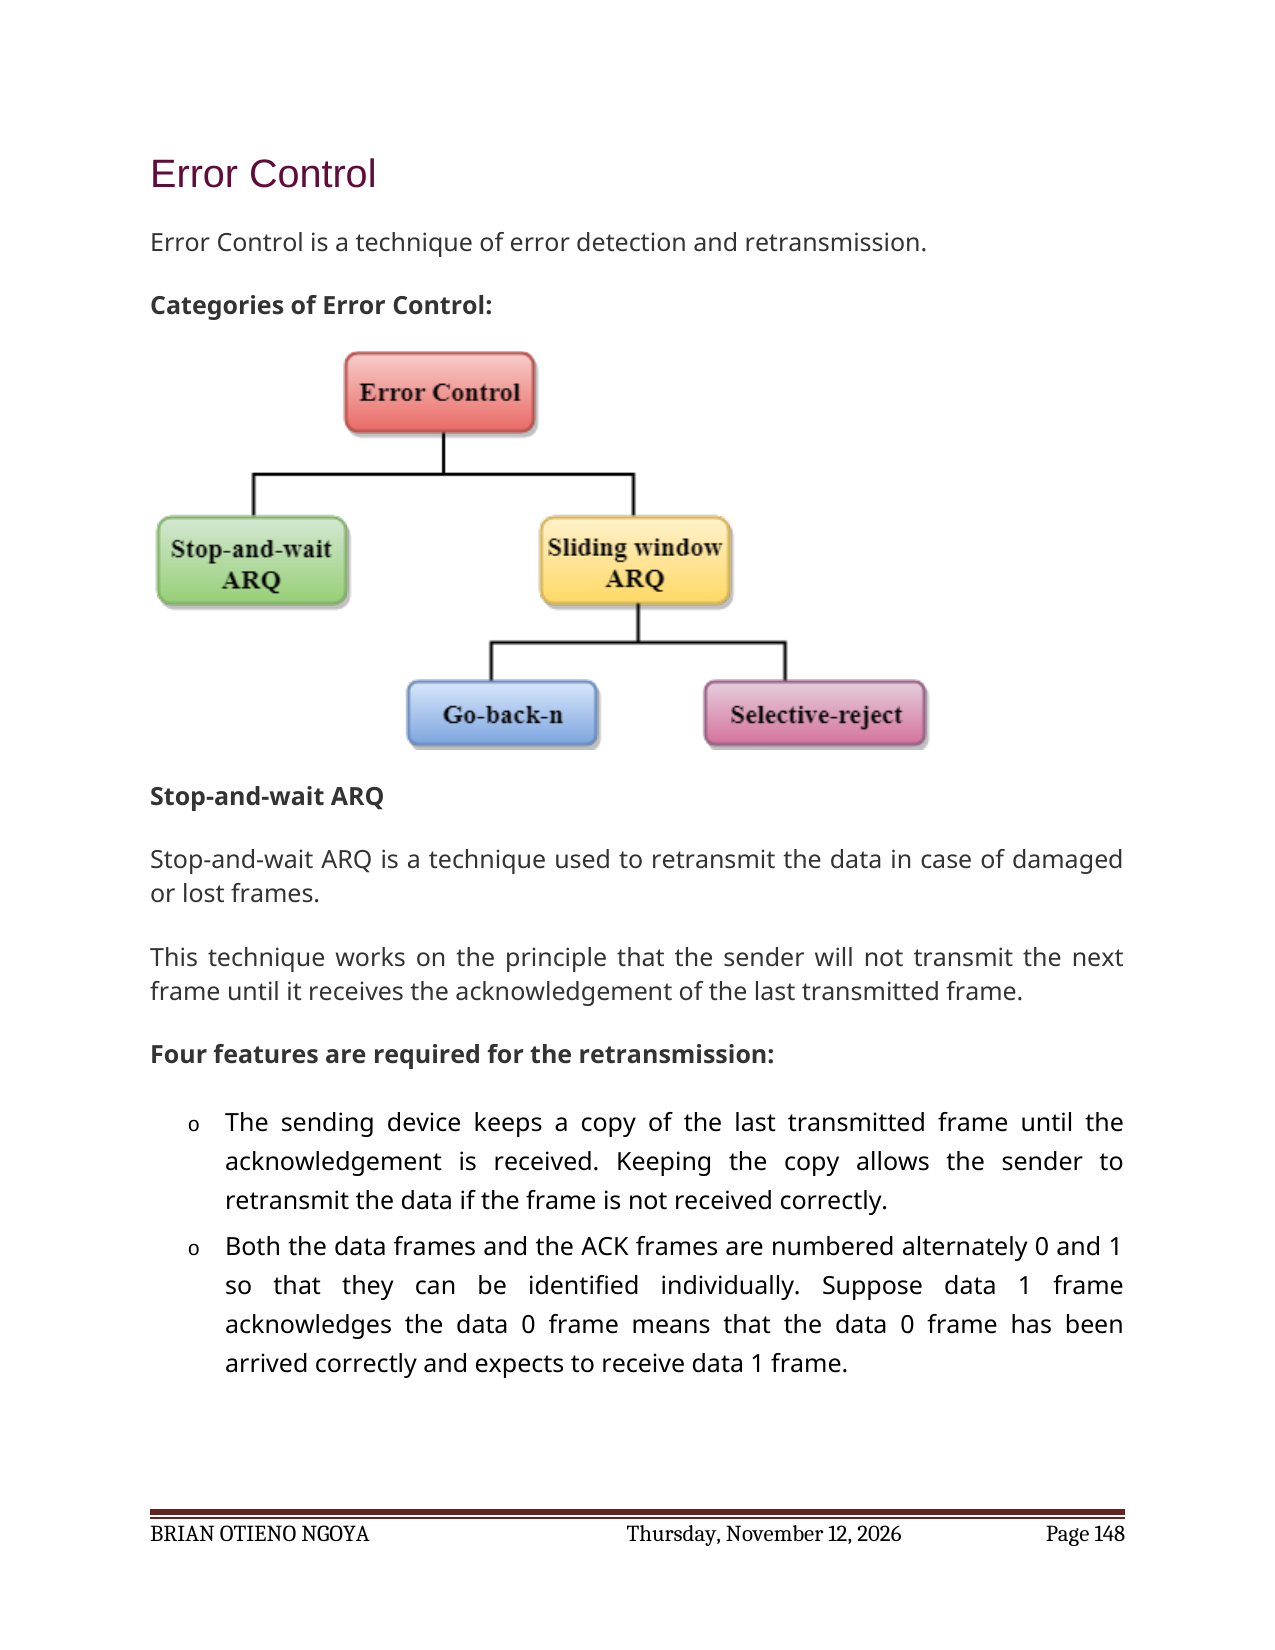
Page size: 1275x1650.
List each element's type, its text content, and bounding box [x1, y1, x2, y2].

text Categories of Error Control: [150, 288, 1125, 322]
text This technique works on the principle that the sender will not transmit the next frame until it receives the acknowledgement of the last transmitted frame. [150, 939, 1125, 1007]
list Both the data frames and the ACK frames are numbered alternately 0 and 1 so that they can be identified individually. Suppose data 1 frame acknowledges the data 0 frame means that the data 0 frame has been arrived correctly and expects to receive data 1 frame. [187, 1223, 1125, 1379]
text Error Control [150, 150, 1125, 196]
text Error Control is a technique of error detection and retransmission. [150, 225, 1125, 259]
text Stop-and-wait ARQ [150, 779, 1125, 813]
list The sending device keeps a copy of the last transmitted frame until the acknowledgement is received. Keeping the copy allows the sender to retransmit the data if the frame is not received correctly. [187, 1100, 1125, 1217]
text Four features are required for the retransmission: [150, 1037, 1125, 1071]
text Stop-and-wait ARQ is a technique used to retransmit the data in case of damaged or lost frames. [150, 842, 1125, 910]
